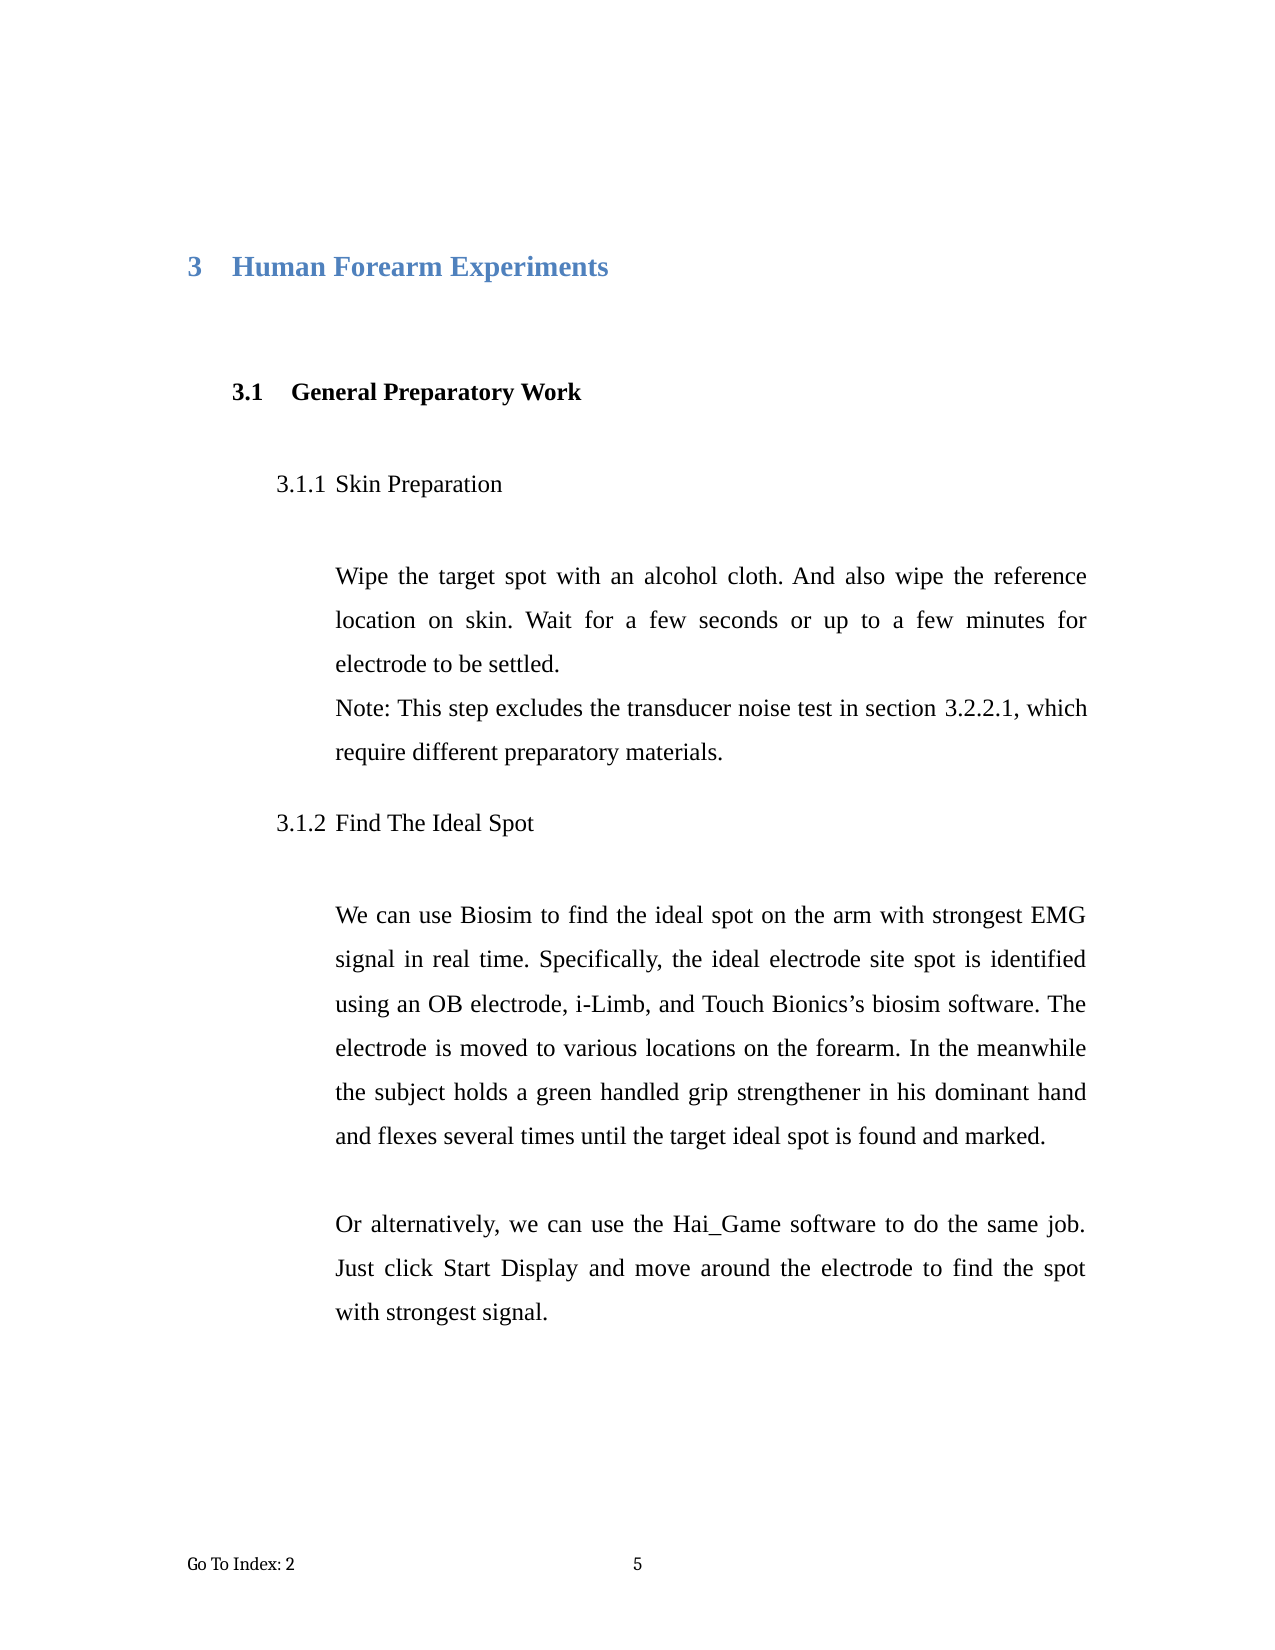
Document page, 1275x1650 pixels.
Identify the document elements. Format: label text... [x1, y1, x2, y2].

text Note: This step excludes the transducer noise test in section 3.2.2.1, which require different preparatory materials. [335, 686, 1087, 774]
subtitle General Preparatory Work [232, 369, 1087, 413]
text Wipe the target spot with an alcohol cloth. And also wipe the reference location on skin. Wait for a few seconds or up to a few minutes for electrode to be settled. [335, 553, 1087, 686]
subtitle Skin Preparation [276, 461, 1087, 505]
text Or alternatively, we can use the Hai_Game software to do the same job. Just click Start Display and move around the electrode to find the spot with strongest signal. [335, 1201, 1087, 1333]
subtitle Find The Ideal Spot [276, 801, 1087, 845]
text We can use Biosim to find the ideal spot on the arm with strongest EMG signal in real time. Specifically, the ideal electrode site spot is identified using an OB electrode, i-Limb, and Touch Bionics’s biosim software. The electrode is moved to various locations on the forearm. In the meanwhile the subject holds a green handled grip strengthener in his dominant hand and flexes several times until the target ideal spot is found and marked. [335, 893, 1087, 1157]
subtitle Human Forearm Experiments [187, 243, 1087, 288]
